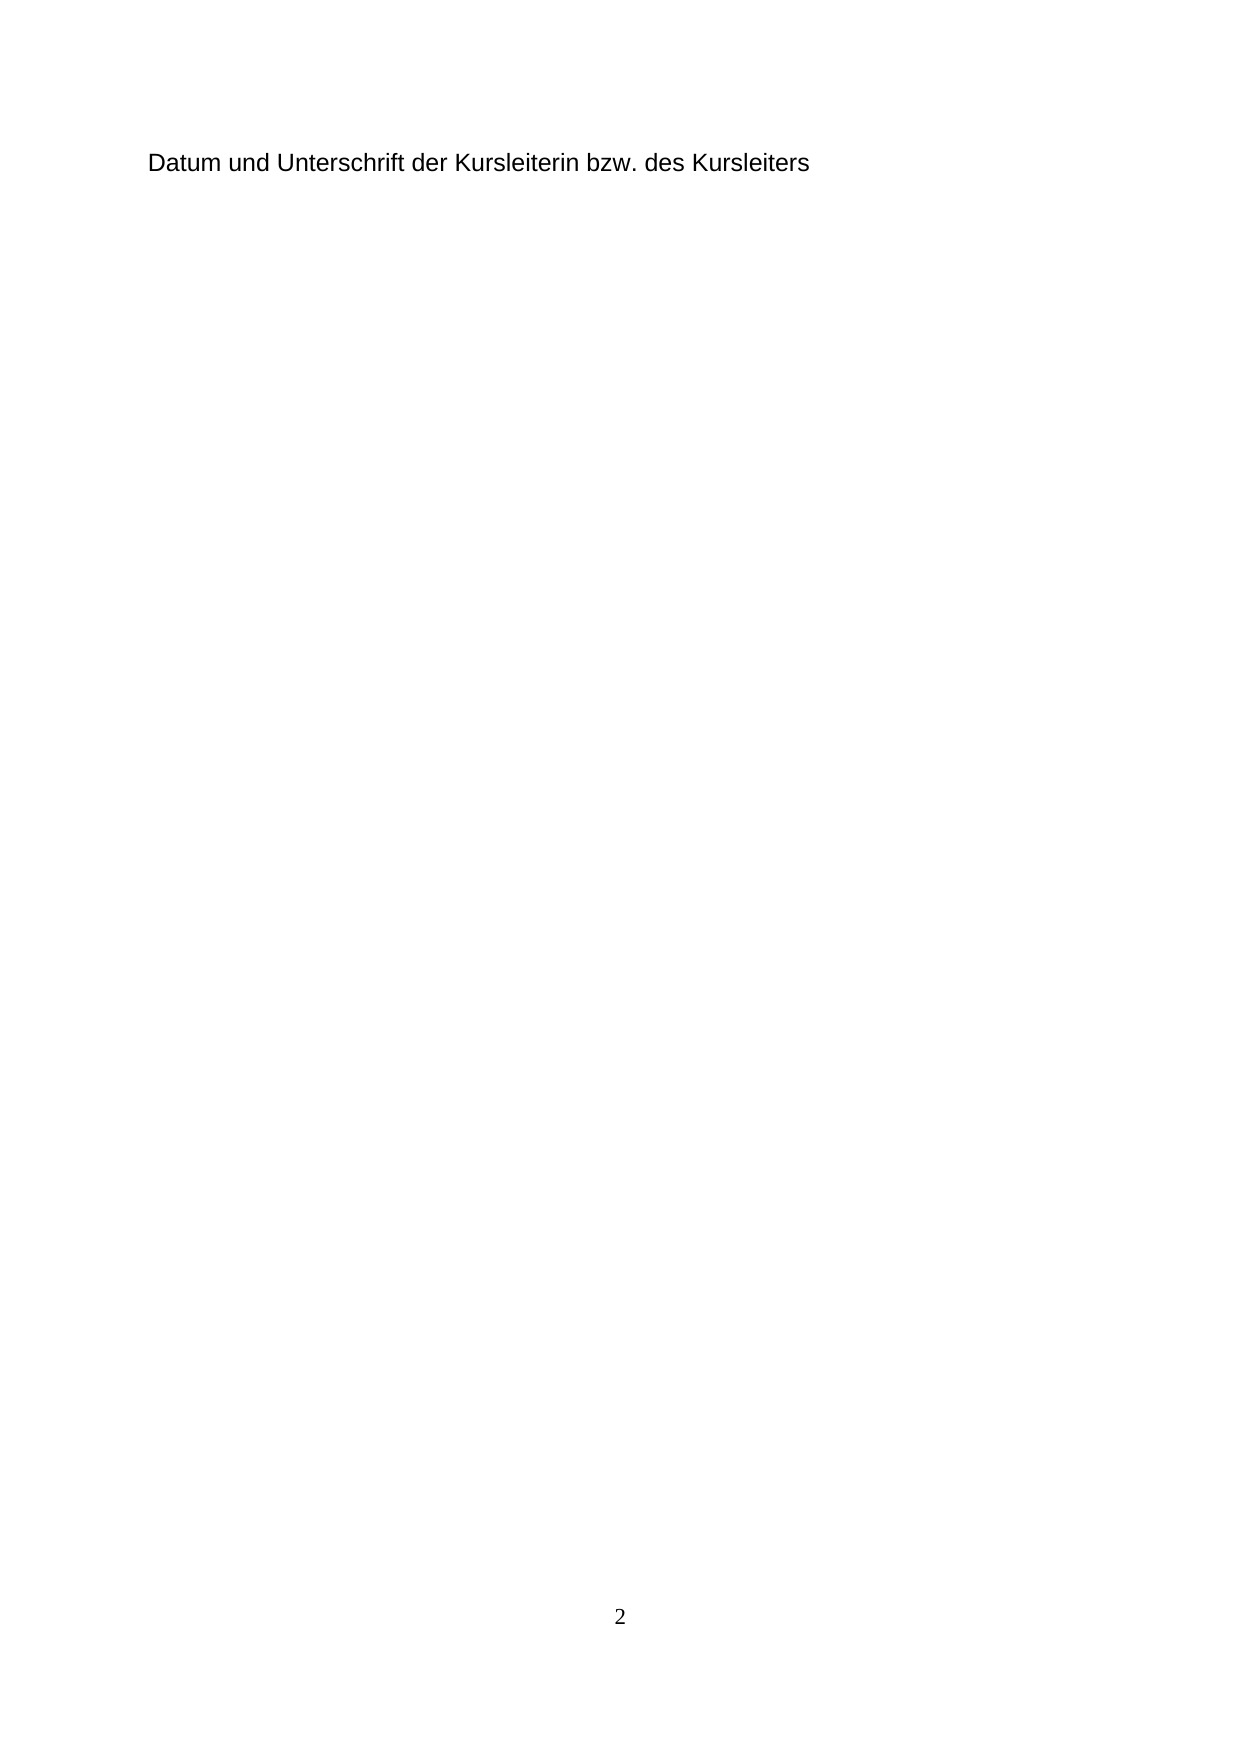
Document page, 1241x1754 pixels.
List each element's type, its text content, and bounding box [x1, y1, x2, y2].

text Datum und Unterschrift der Kursleiterin bzw. des Kursleiters [148, 148, 1093, 176]
